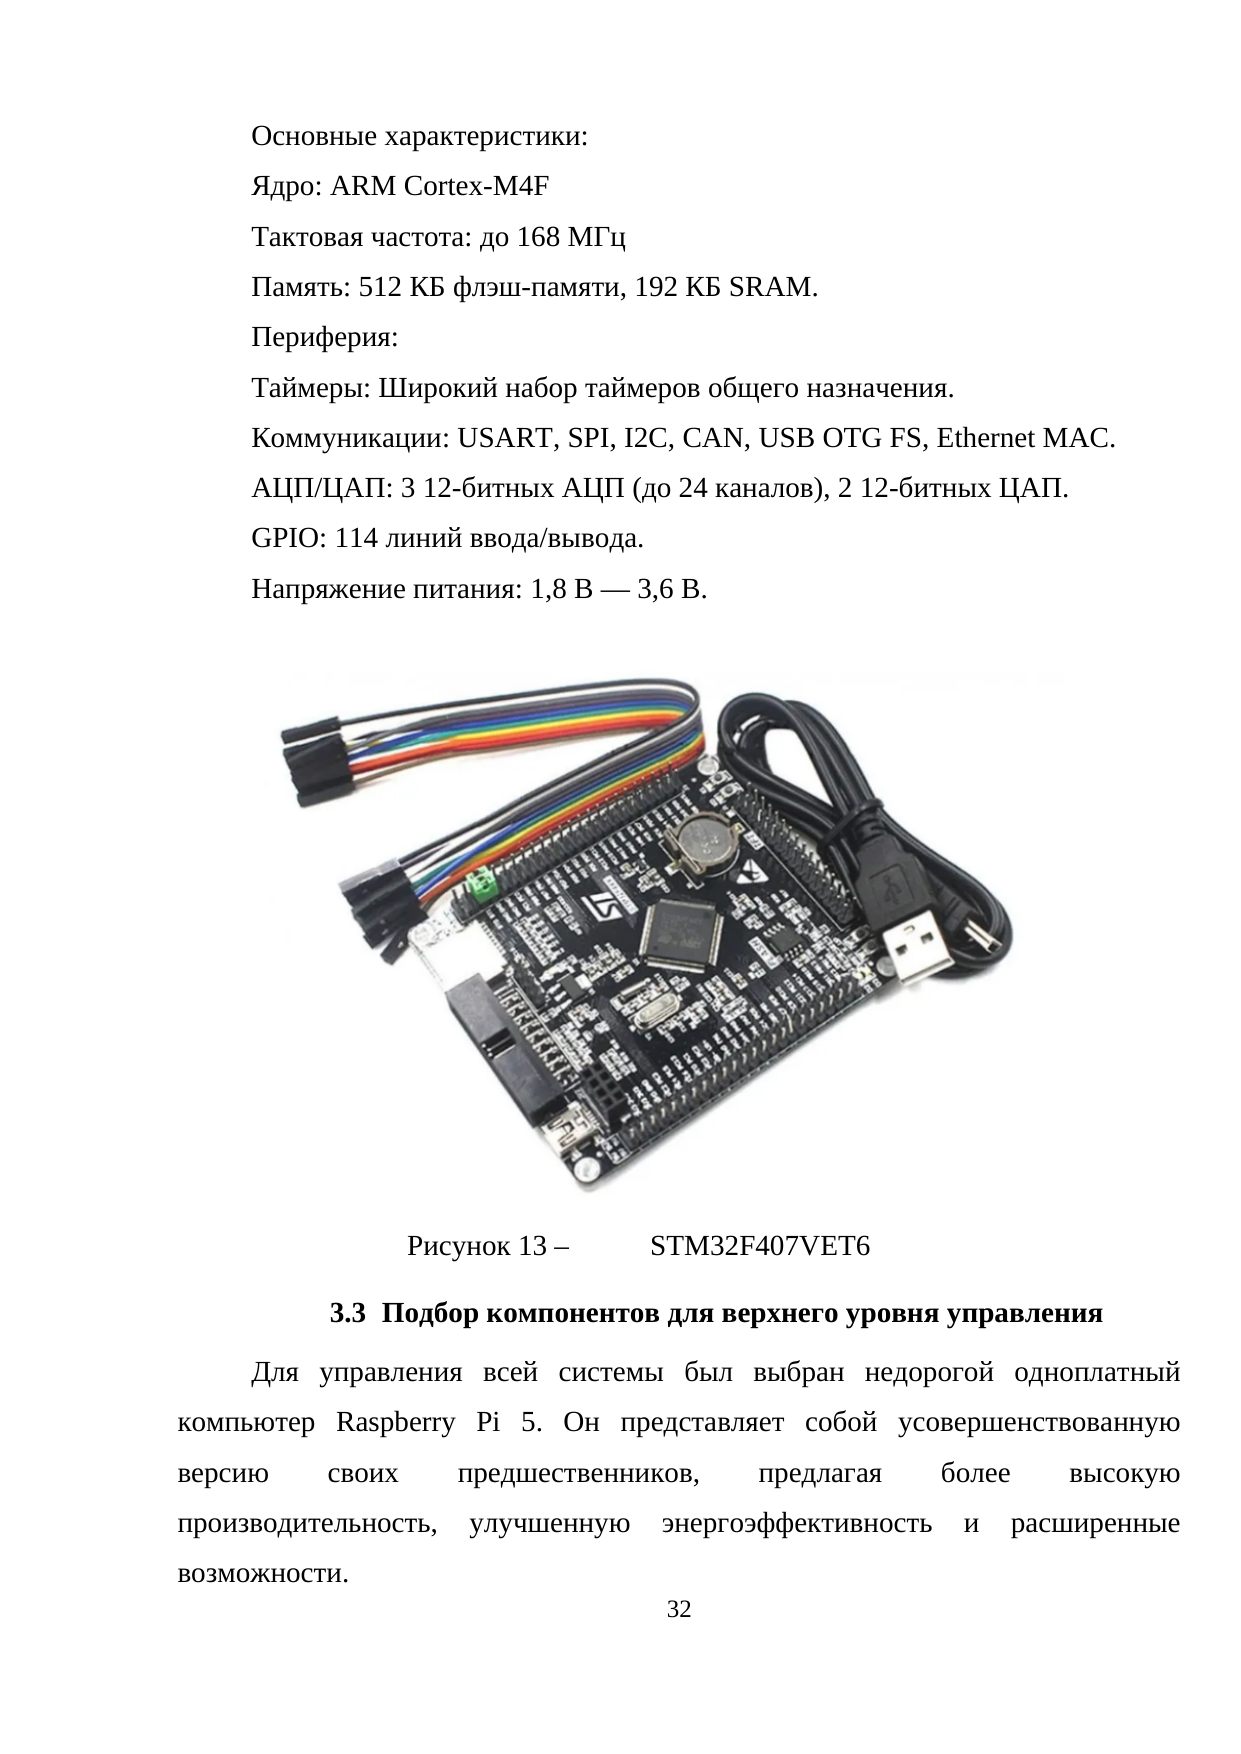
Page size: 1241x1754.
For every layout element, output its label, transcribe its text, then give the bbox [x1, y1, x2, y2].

text Ядро: ARM Cortex-M4F [177, 168, 1181, 202]
text Коммуникации: USART, SPI, I2C, CAN, USB OTG FS, Ethernet MAC. [177, 420, 1181, 453]
text STM32F407VET6 [177, 1228, 1181, 1262]
text Память: 512 КБ флэш-памяти, 192 КБ SRAM. [177, 269, 1181, 303]
text Напряжение питания: 1,8 В — 3,6 В. [177, 571, 1181, 604]
text Тактовая частота: до 168 МГц [177, 219, 1181, 252]
text GPIO: 114 линий ввода/вывода. [177, 521, 1181, 554]
subtitle Подбор компонентов для верхнего уровня управления [252, 1296, 1181, 1329]
picture [251, 621, 1065, 1212]
text Для управления всей системы был выбран недорогой одноплатный компьютер Raspberry Pi 5. Он представляет собой усовершенствованную версию своих предшественников, предлагая более высокую производительность, улучшенную энергоэффективность и расширенные возможности. [177, 1354, 1181, 1589]
text Основные характеристики: [177, 118, 1181, 152]
text АЦП/ЦАП: 3 12-битных АЦП (до 24 каналов), 2 12-битных ЦАП. [177, 470, 1181, 504]
text Таймеры: Широкий набор таймеров общего назначения. [177, 370, 1181, 403]
text Периферия: [177, 319, 1181, 353]
